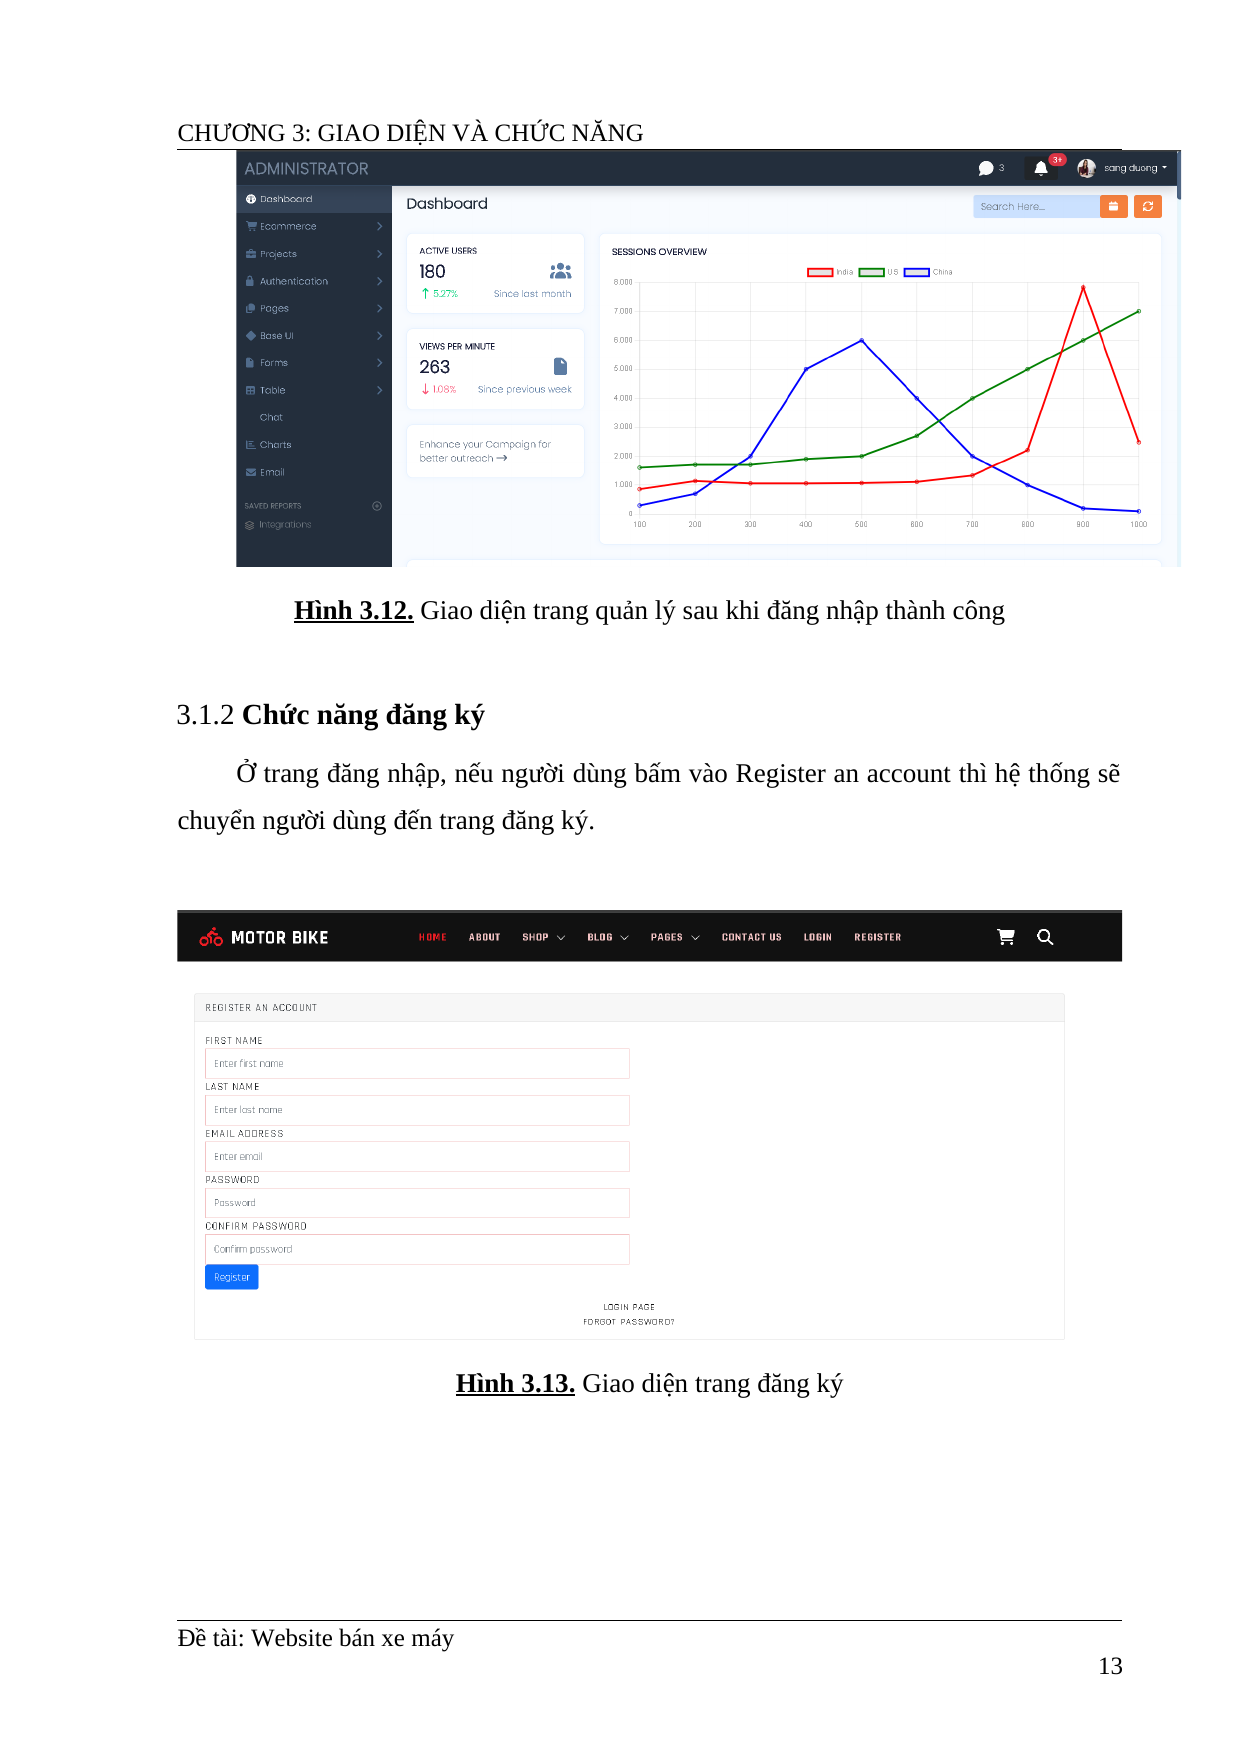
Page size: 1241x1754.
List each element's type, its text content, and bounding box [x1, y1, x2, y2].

picture [236, 150, 1182, 567]
picture [177, 910, 1123, 1340]
subtitle Chức năng đăng ký [176, 691, 1122, 733]
text Ở trang đăng nhập, nếu người dùng bấm vào Register an account thì hệ thống sẽ chuyển người dùng đến trang đăng ký. [177, 758, 1122, 835]
